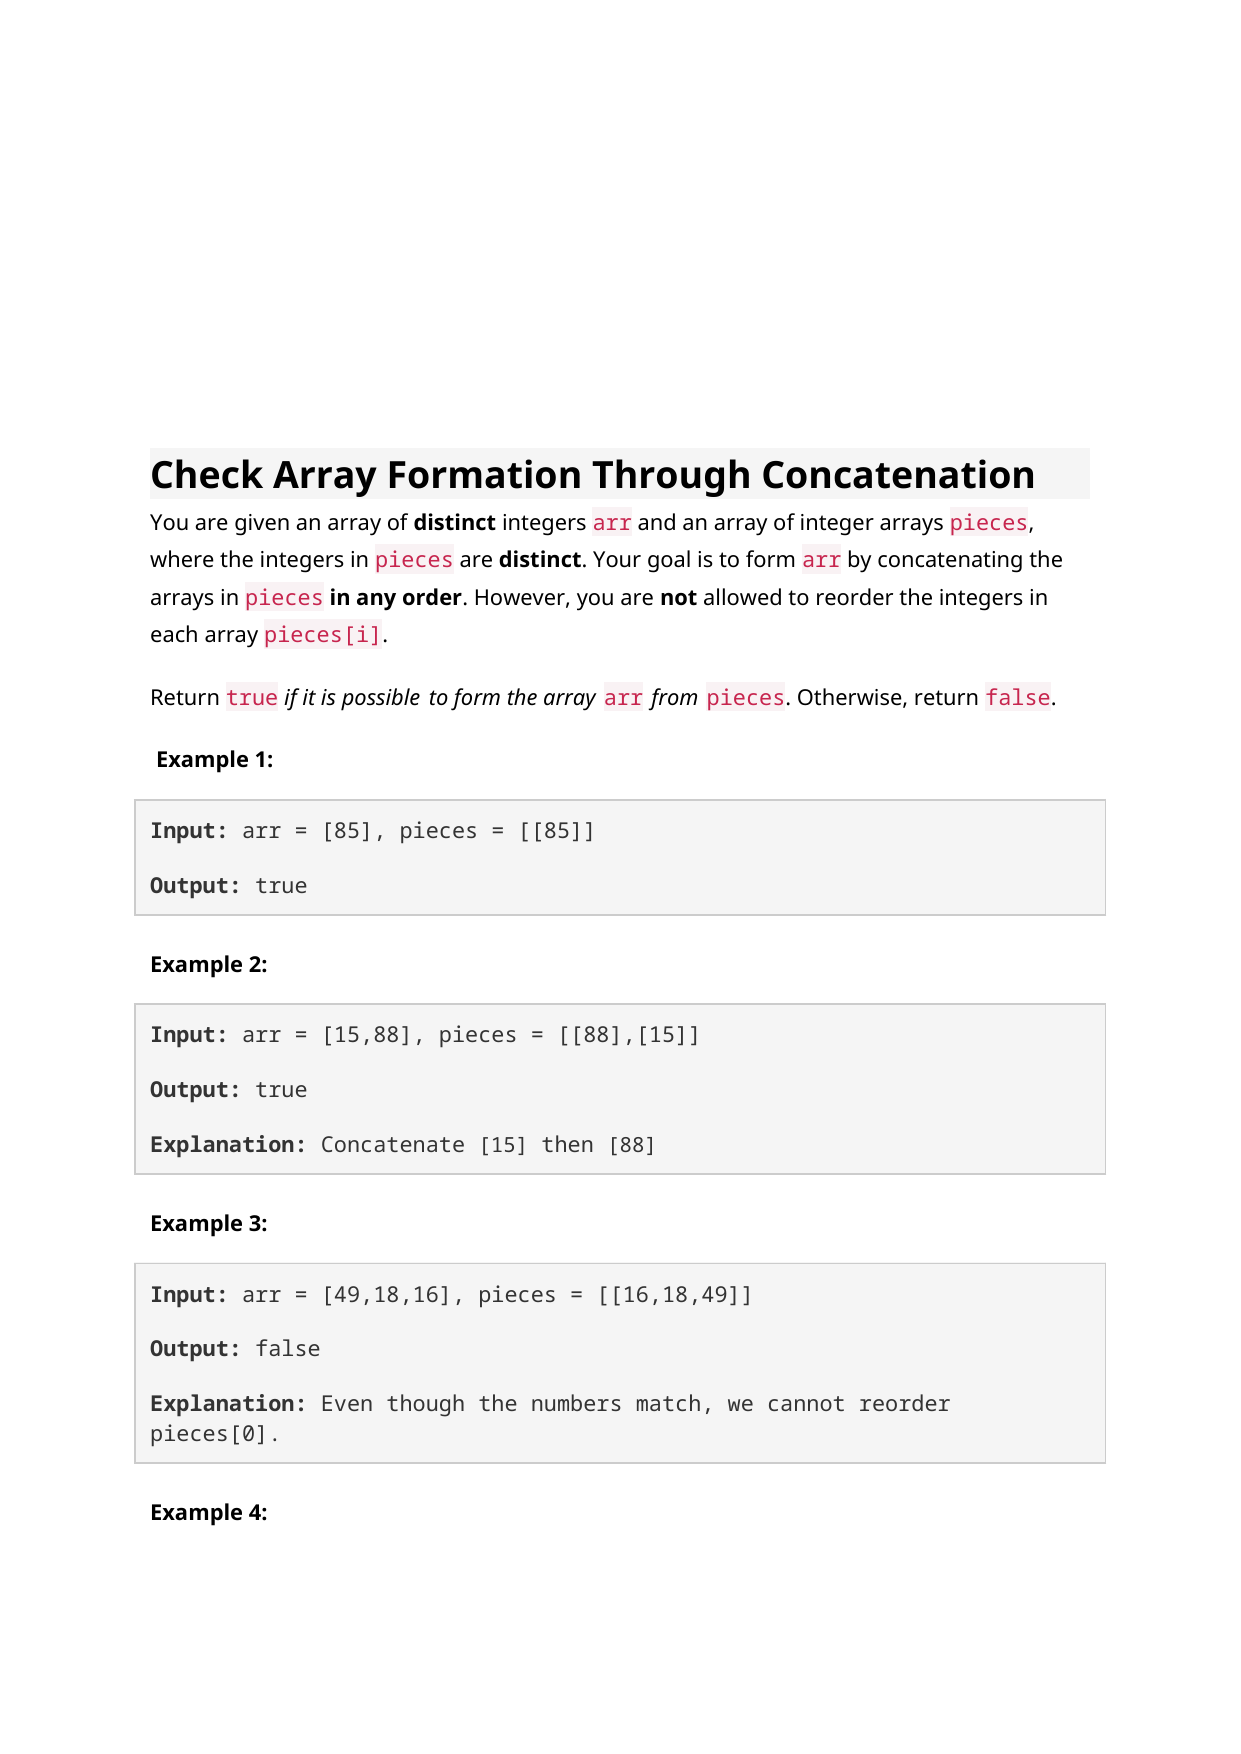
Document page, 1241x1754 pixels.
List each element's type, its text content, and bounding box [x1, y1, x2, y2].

text Explanation: Even though the numbers match, we cannot reorder pieces[0]. [136, 1372, 1105, 1462]
text Example 4: [150, 1489, 1090, 1526]
text Output: false [136, 1317, 1105, 1363]
text Input: arr = [49,18,16], pieces = [[16,18,49]] [136, 1264, 1105, 1308]
text You are given an array of distinct integers arr and an array of integer arrays pieces, where the integers in pieces are distinct. Your goal is to form arr by concatenating the arrays in pieces in any order. However, you are not allowed to reorder the integers in each array pieces[i]. [150, 499, 1090, 649]
text Example 1: [150, 736, 1090, 774]
text Output: true [136, 1058, 1105, 1104]
text Example 3: [150, 1200, 1090, 1237]
text Return true if it is possible to form the array arr from pieces. Otherwise, return false. [150, 674, 1090, 711]
text Example 2: [150, 941, 1090, 978]
text Output: true [136, 854, 1105, 914]
text Check Array Formation Through Concatenation [150, 448, 1090, 499]
text Input: arr = [15,88], pieces = [[88],[15]] [136, 1005, 1105, 1049]
text Input: arr = [85], pieces = [[85]] [136, 801, 1105, 845]
text Explanation: Concatenate [15] then [88] [136, 1113, 1105, 1173]
